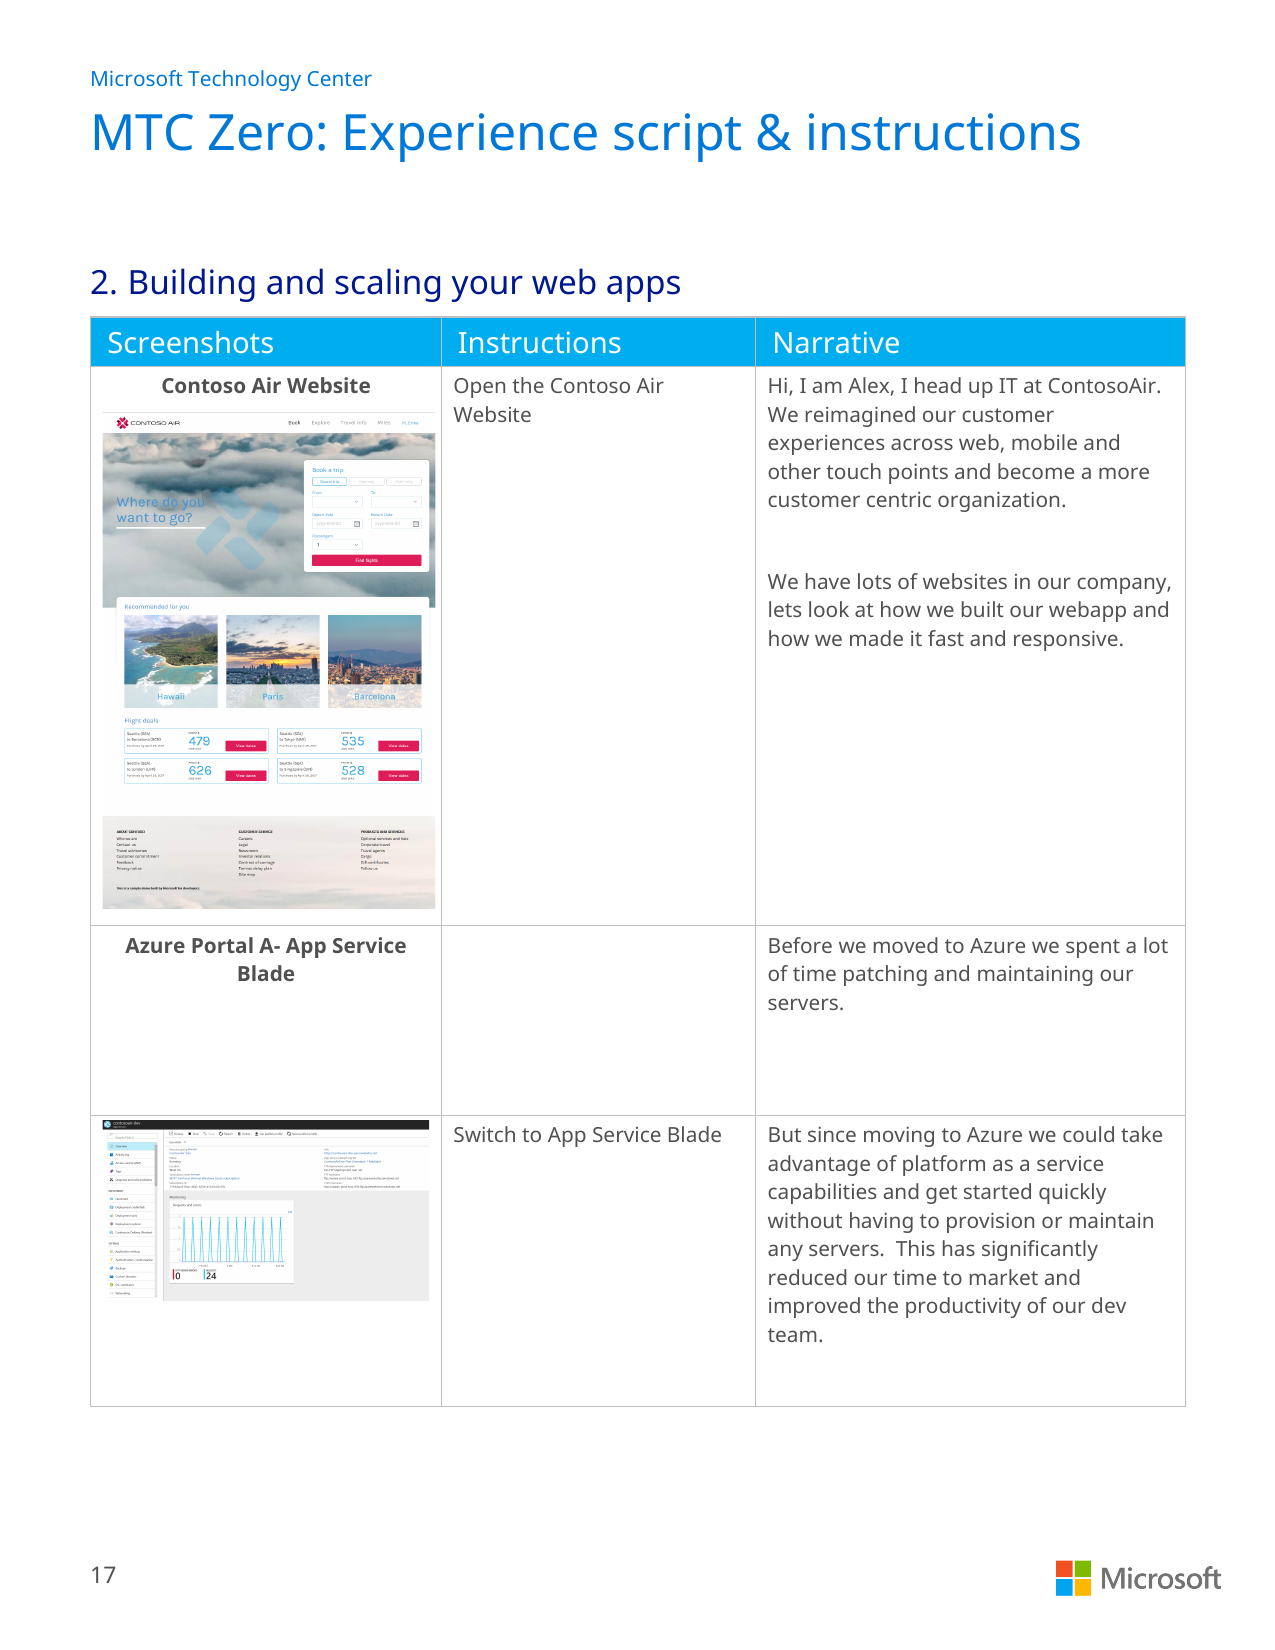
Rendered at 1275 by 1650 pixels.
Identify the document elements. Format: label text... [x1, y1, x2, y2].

table_cell Open the Contoso Air Website [442, 367, 755, 925]
table_cell Before we moved to Azure we spent a lot of time patching and maintaining our servers. [756, 926, 1185, 1115]
table_header Screenshots [91, 318, 441, 366]
table_cell [91, 1116, 441, 1406]
picture [102, 412, 436, 909]
table_header Instructions [442, 318, 755, 366]
table_cell But since moving to Azure we could take advantage of platform as a service capabilities and get started quickly without having to provision or maintain any servers. This has significantly reduced our time to market and improved the productivity of our dev team. [756, 1116, 1185, 1406]
picture [1033, 1539, 1243, 1617]
table_header Narrative [756, 318, 1185, 366]
picture [102, 1120, 430, 1301]
table_cell Switch to App Service Blade [442, 1116, 755, 1406]
subtitle Building and scaling your web apps [90, 258, 1185, 304]
table_cell Hi, I am Alex, I head up IT at ContosoAir. We reimagined our customer experiences across web, mobile and other touch points and become a more customer centric organization. We have lots of websites in our company, lets look at how we built our webapp and how we made it fast and responsive. [756, 367, 1185, 925]
table_cell [442, 926, 755, 1115]
table_cell Contoso Air Website [91, 367, 441, 925]
table_cell Azure Portal A- App Service Blade [91, 926, 441, 1115]
